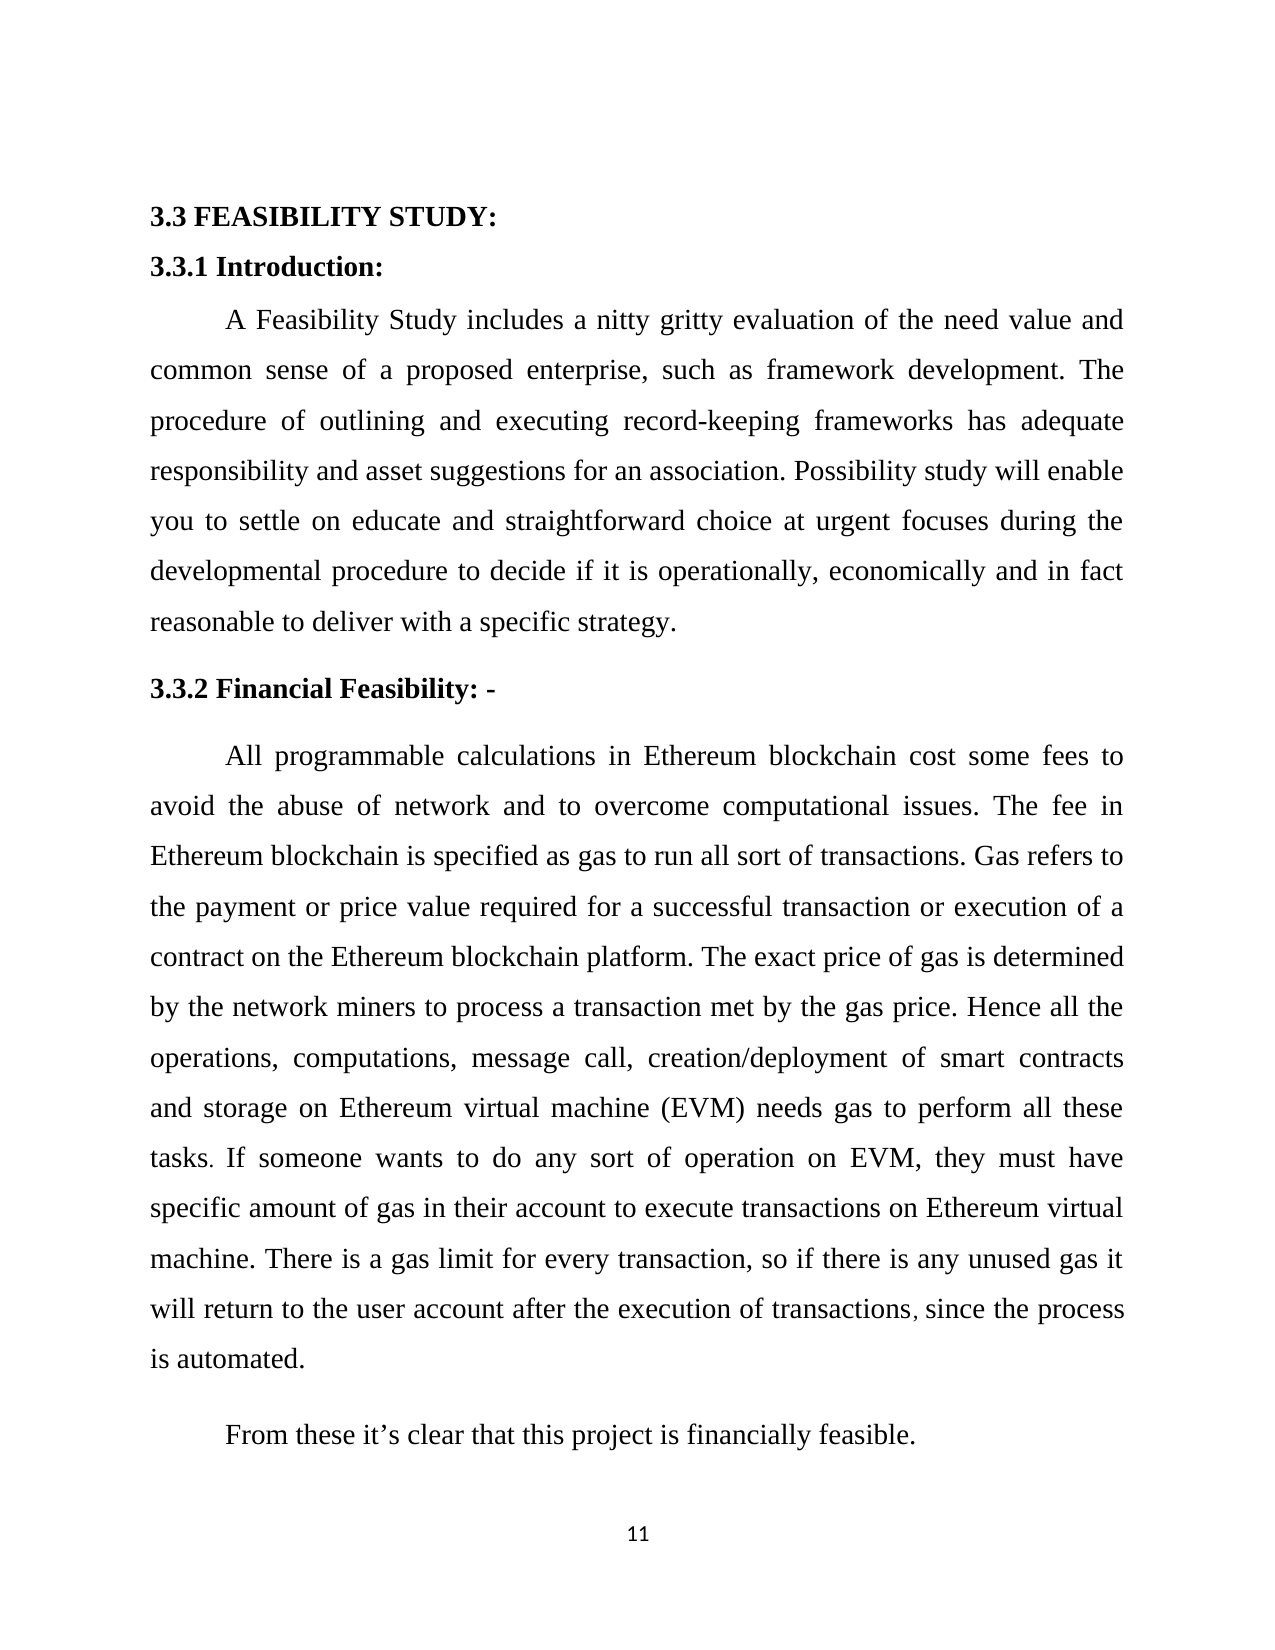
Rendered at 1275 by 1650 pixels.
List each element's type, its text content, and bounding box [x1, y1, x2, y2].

text 3.3.1 Introduction: [150, 249, 1125, 283]
text A Feasibility Study includes a nitty gritty evaluation of the need value and common sense of a proposed enterprise, such as framework development. The procedure of outlining and executing record-keeping frameworks has adequate responsibility and asset suggestions for an association. Possibility study will enable you to settle on educate and straightforward choice at urgent focuses during the developmental procedure to decide if it is operationally, economically and in fact reasonable to deliver with a specific strategy. [150, 302, 1125, 637]
text From these it’s clear that this project is financially feasible. [150, 1417, 1125, 1450]
text 3.3 FEASIBILITY STUDY: [150, 200, 1125, 232]
text 3.3.2 Financial Feasibility: - [150, 671, 1125, 704]
text All programmable calculations in Ethereum blockchain cost some fees to avoid the abuse of network and to overcome computational issues. The fee in Ethereum blockchain is specified as gas to run all sort of transactions. Gas refers to the payment or price value required for a successful transaction or execution of a contract on the Ethereum blockchain platform. The exact price of gas is determined by the network miners to process a transaction met by the gas price. Hence all the operations, computations, message call, creation/deployment of smart contracts and storage on Ethereum virtual machine (EVM) needs gas to perform all these tasks. If someone wants to do any sort of operation on EVM, they must have specific amount of gas in their account to execute transactions on Ethereum virtual machine. There is a gas limit for every transaction, so if there is any unused gas it will return to the user account after the execution of transactions, since the process is automated. [150, 738, 1125, 1375]
